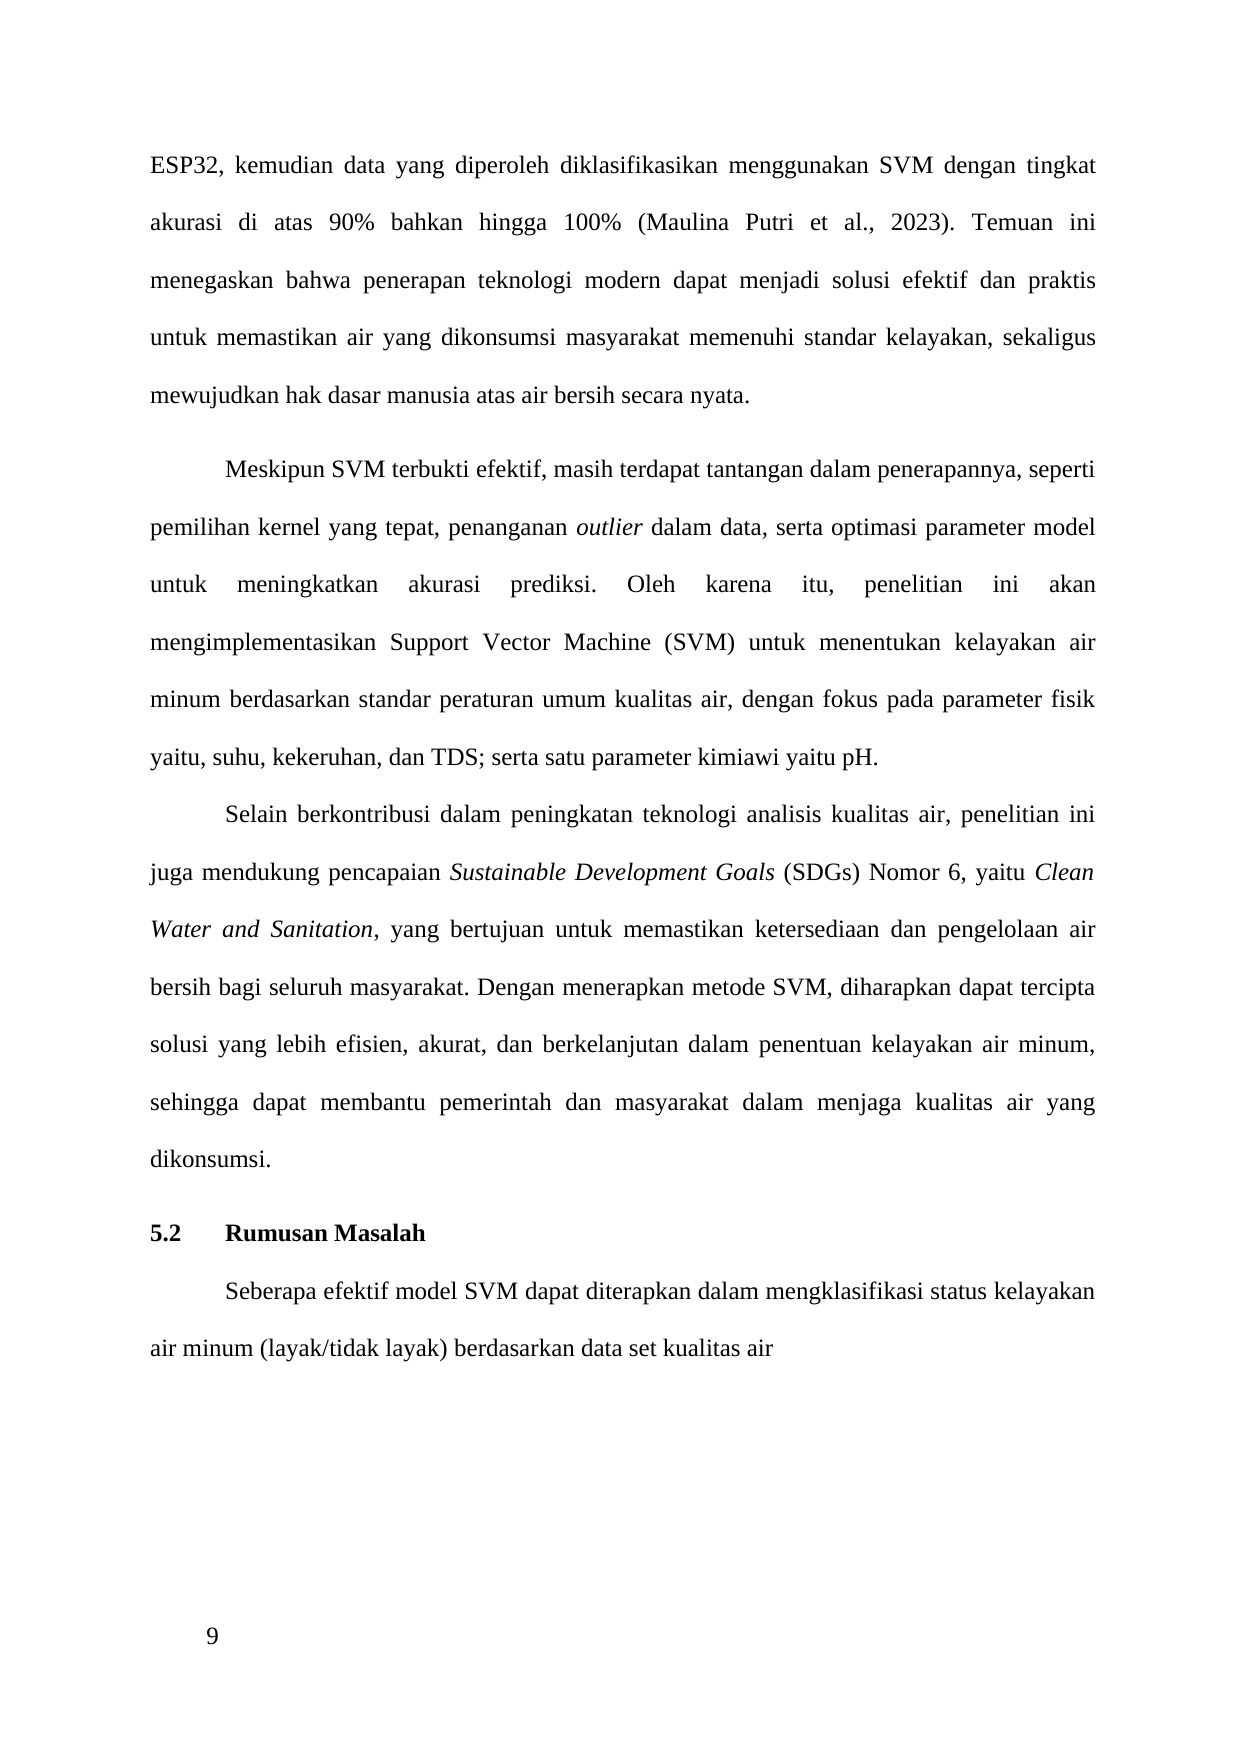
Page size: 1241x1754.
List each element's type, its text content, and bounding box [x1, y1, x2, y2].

subtitle Rumusan Masalah [150, 1218, 1096, 1247]
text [150, 150, 1096, 409]
text Selain berkontribusi dalam peningkatan teknologi analisis kualitas air, penelitian ini juga mendukung pencapaian Sustainable Development Goals (SDGs) Nomor 6, yaitu Clean Water and Sanitation, yang bertujuan untuk memastikan ketersediaan dan pengelolaan air bersih bagi seluruh masyarakat. Dengan menerapkan metode SVM, diharapkan dapat tercipta solusi yang lebih efisien, akurat, dan berkelanjutan dalam penentuan kelayakan air minum, sehingga dapat membantu pemerintah dan masyarakat dalam menjaga kualitas air yang dikonsumsi. [150, 799, 1096, 1173]
text Seberapa efektif model SVM dapat diterapkan dalam mengklasifikasi status kelayakan air minum (layak/tidak layak) berdasarkan data set kualitas air [150, 1276, 1096, 1362]
text Meskipun SVM terbukti efektif, masih terdapat tantangan dalam penerapannya, seperti pemilihan kernel yang tepat, penanganan outlier dalam data, serta optimasi parameter model untuk meningkatkan akurasi prediksi. Oleh karena itu, penelitian ini akan mengimplementasikan Support Vector Machine (SVM) untuk menentukan kelayakan air minum berdasarkan standar peraturan umum kualitas air, dengan fokus pada parameter fisik yaitu, suhu, kekeruhan, dan TDS; serta satu parameter kimiawi yaitu pH. [150, 454, 1096, 770]
